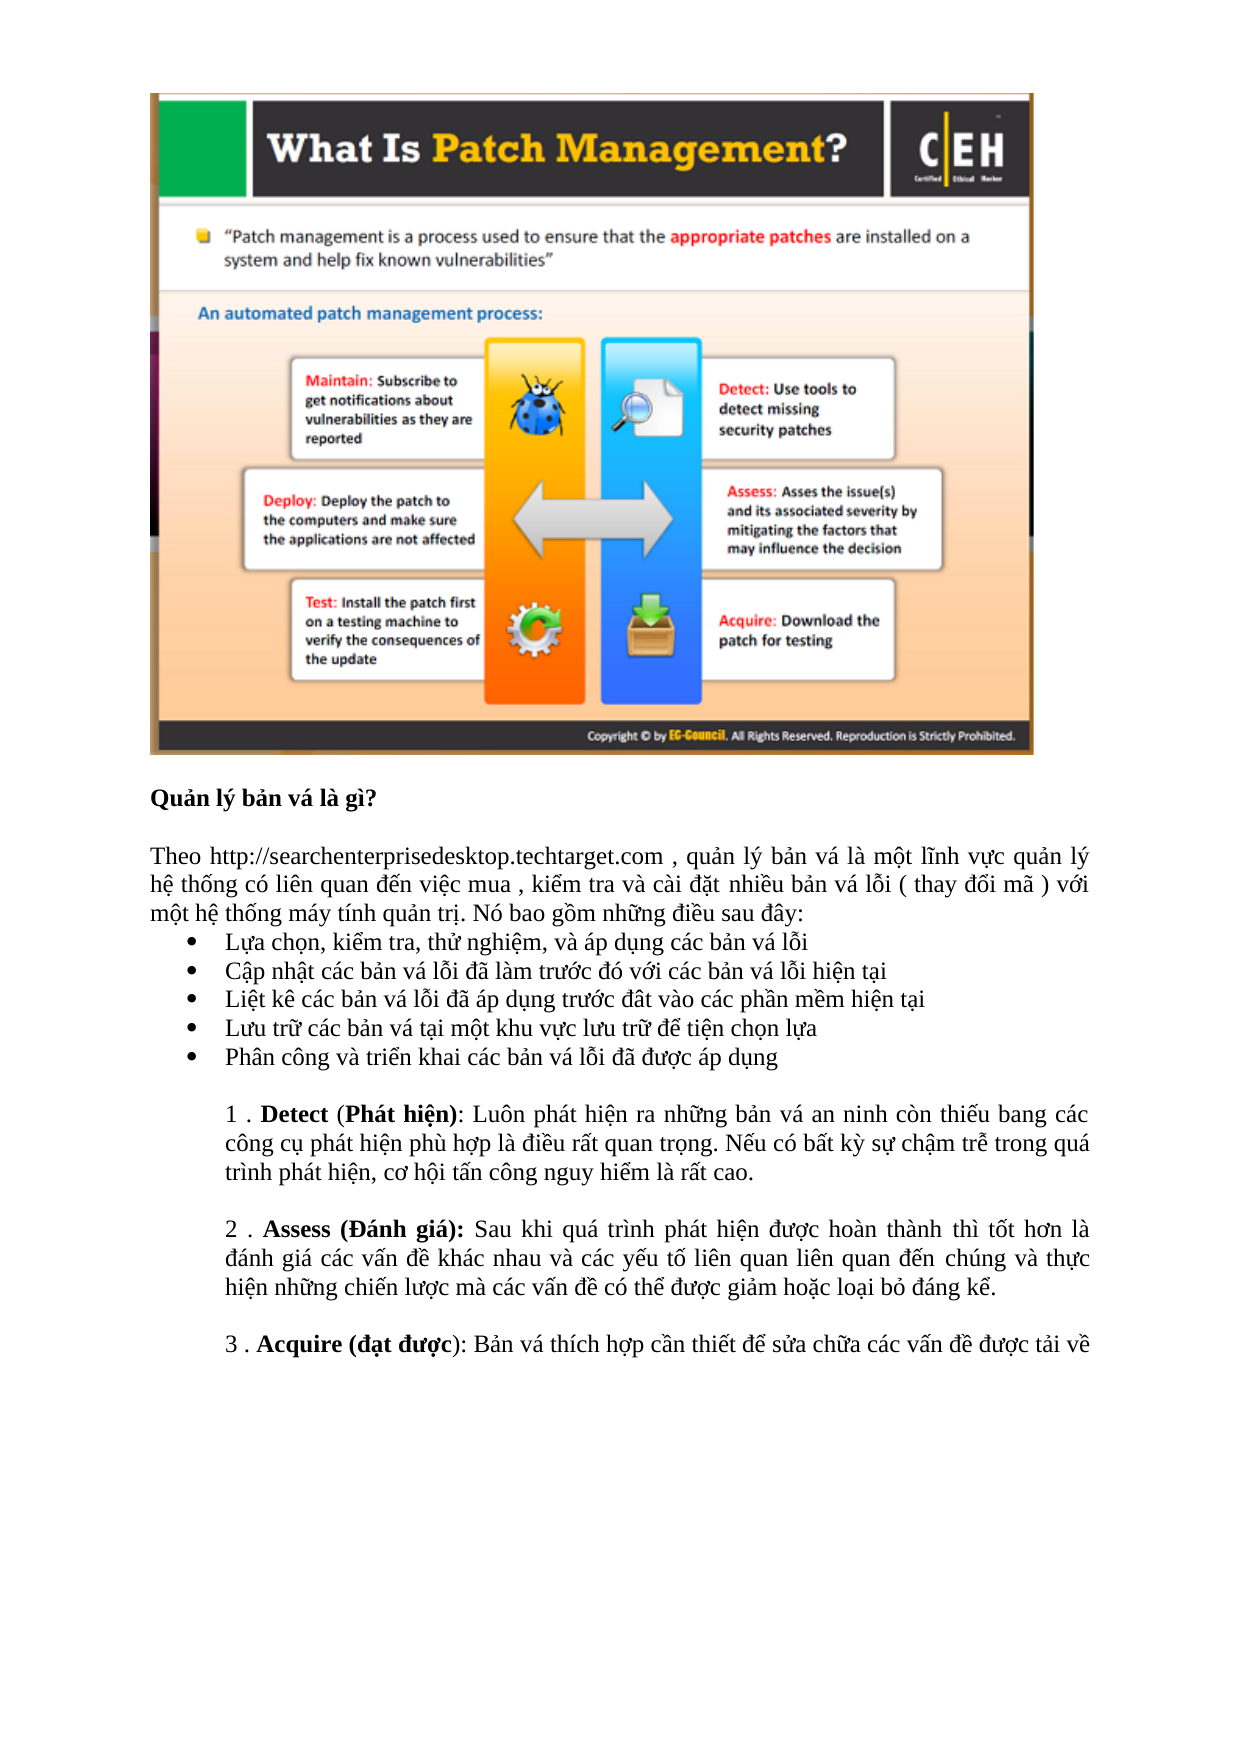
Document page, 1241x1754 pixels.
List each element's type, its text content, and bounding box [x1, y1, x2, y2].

list 2 . Assess (Đánh giá): Sau khi quá trình phát hiện được hoàn thành thì tốt hơn là đánh giá các vấn đề khác nhau và các yếu tố liên quan liên quan đến chúng và thực hiện những chiến lược mà các vấn đề có thể được giảm hoặc loại bỏ đáng kể. [225, 1186, 1090, 1301]
list Phân công và triển khai các bản vá lỗi đã được áp dụng [187, 1042, 1090, 1071]
list 1 . Detect (Phát hiện): Luôn phát hiện ra những bản vá an ninh còn thiếu bang các công cụ phát hiện phù hợp là điều rất quan trọng. Nếu có bất kỳ sự chậm trễ trong quá trình phát hiện, cơ hội tấn công nguy hiểm là rất cao. [225, 1071, 1090, 1186]
text Theo http://searchenterprisedesktop.techtarget.com , quản lý bản vá là một lĩnh vực quản lý hệ thống có liên quan đến việc mua , kiểm tra và cài đặt nhiều bản vá lỗi ( thay đổi mã ) với một hệ thống máy tính quản trị. Nó bao gồm những điều sau đây: [150, 812, 1090, 927]
list Cập nhật các bản vá lỗi đã làm trước đó với các bản vá lỗi hiện tại [187, 956, 1090, 984]
list Liệt kê các bản vá lỗi đã áp dụng trước đât vào các phần mềm hiện tại [187, 984, 1090, 1013]
picture [150, 93, 1034, 755]
list Lưu trữ các bản vá tại một khu vực lưu trữ để tiện chọn lựa [187, 1013, 1090, 1042]
list Lựa chọn, kiểm tra, thử nghiệm, và áp dụng các bản vá lỗi [187, 927, 1090, 956]
text Quản lý bản vá là gì? [150, 783, 1090, 812]
list 3 . Acquire (đạt được): Bản vá thích hợp cần thiết để sửa chữa các vấn đề được tải về [225, 1301, 1090, 1358]
